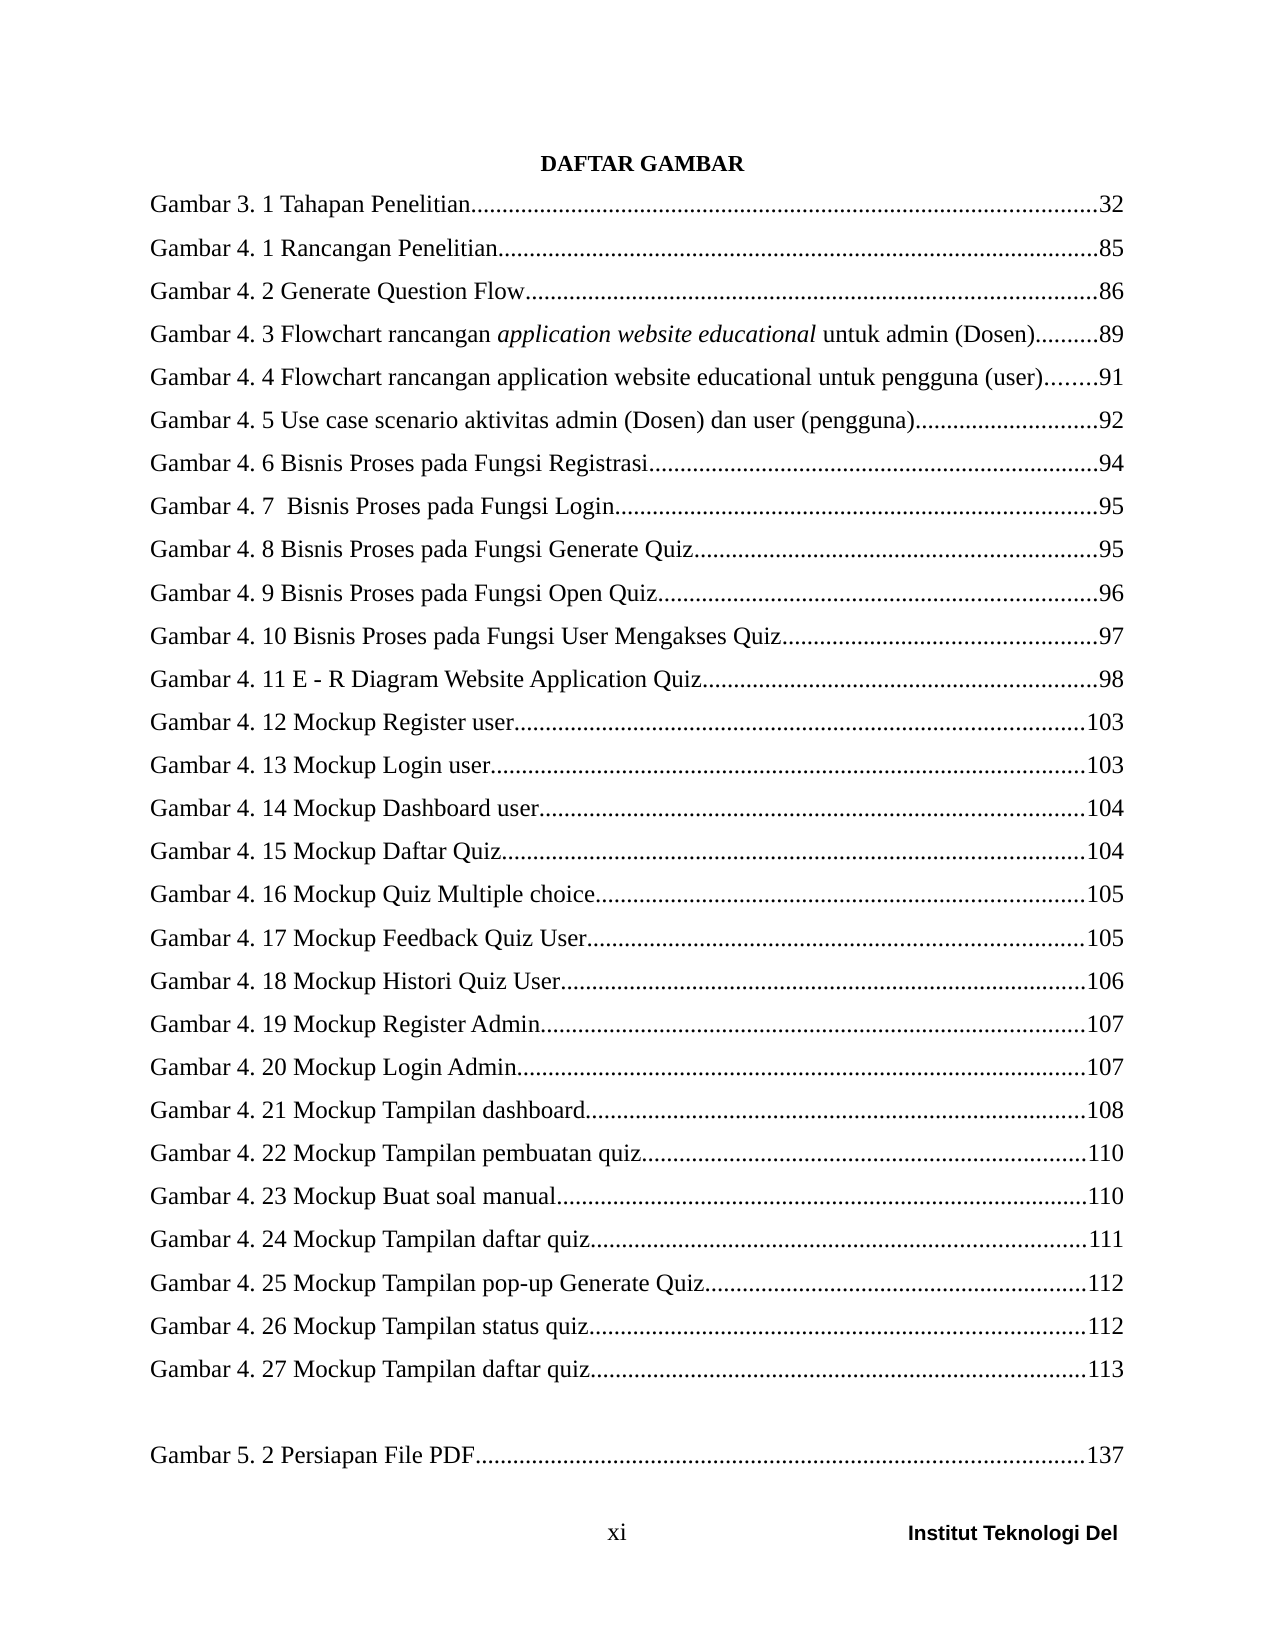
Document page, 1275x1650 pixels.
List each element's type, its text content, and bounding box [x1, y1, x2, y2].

text Gambar 4. 26 Mockup Tampilan status quiz 112 [150, 1311, 1125, 1339]
text Gambar 4. 17 Mockup Feedback Quiz User 105 [150, 923, 1125, 951]
subtitle DAFTAR GAMBAR [159, 150, 1125, 176]
text Gambar 4. 8 Bisnis Proses pada Fungsi Generate Quiz 95 [150, 534, 1125, 563]
text Gambar 4. 5 Use case scenario aktivitas admin (Dosen) dan user (pengguna) 92 [150, 405, 1125, 434]
text Gambar 4. 18 Mockup Histori Quiz User 106 [150, 966, 1125, 994]
text Gambar 4. 2 Generate Question Flow 86 [150, 276, 1125, 304]
text Gambar 4. 13 Mockup Login user 103 [150, 750, 1125, 779]
text Gambar 4. 4 Flowchart rancangan application website educational untuk pengguna (user) 91 [150, 362, 1125, 391]
text Gambar 4. 24 Mockup Tampilan daftar quiz 111 [150, 1224, 1125, 1253]
text Gambar 3. 1 Tahapan Penelitian 32 [150, 189, 1125, 218]
text Gambar 4. 11 E - R Diagram Website Application Quiz 98 [150, 664, 1125, 693]
text Gambar 4. 21 Mockup Tampilan dashboard 108 [150, 1095, 1125, 1124]
text Gambar 4. 22 Mockup Tampilan pembuatan quiz 110 [150, 1138, 1125, 1167]
text Gambar 4. 25 Mockup Tampilan pop-up Generate Quiz 112 [150, 1268, 1125, 1296]
text Gambar 5. 2 Persiapan File PDF 137 [150, 1440, 1125, 1469]
text Gambar 4. 9 Bisnis Proses pada Fungsi Open Quiz 96 [150, 578, 1125, 606]
text Gambar 4. 6 Bisnis Proses pada Fungsi Registrasi 94 [150, 448, 1125, 477]
text Gambar 4. 23 Mockup Buat soal manual 110 [150, 1181, 1125, 1210]
text Gambar 4. 15 Mockup Daftar Quiz 104 [150, 836, 1125, 865]
text Gambar 4. 12 Mockup Register user 103 [150, 707, 1125, 736]
text Gambar 4. 14 Mockup Dashboard user 104 [150, 793, 1125, 822]
text Gambar 4. 7 Bisnis Proses pada Fungsi Login 95 [150, 491, 1125, 520]
text Gambar 4. 27 Mockup Tampilan daftar quiz 113 [150, 1354, 1125, 1383]
text Gambar 4. 19 Mockup Register Admin 107 [150, 1009, 1125, 1038]
text Gambar 4. 20 Mockup Login Admin 107 [150, 1052, 1125, 1081]
text Gambar 4. 3 Flowchart rancangan application website educational untuk admin (Dosen) 89 [150, 319, 1125, 348]
text Gambar 4. 10 Bisnis Proses pada Fungsi User Mengakses Quiz 97 [150, 621, 1125, 649]
text Gambar 4. 16 Mockup Quiz Multiple choice 105 [150, 879, 1125, 908]
text Gambar 4. 1 Rancangan Penelitian 85 [150, 233, 1125, 261]
